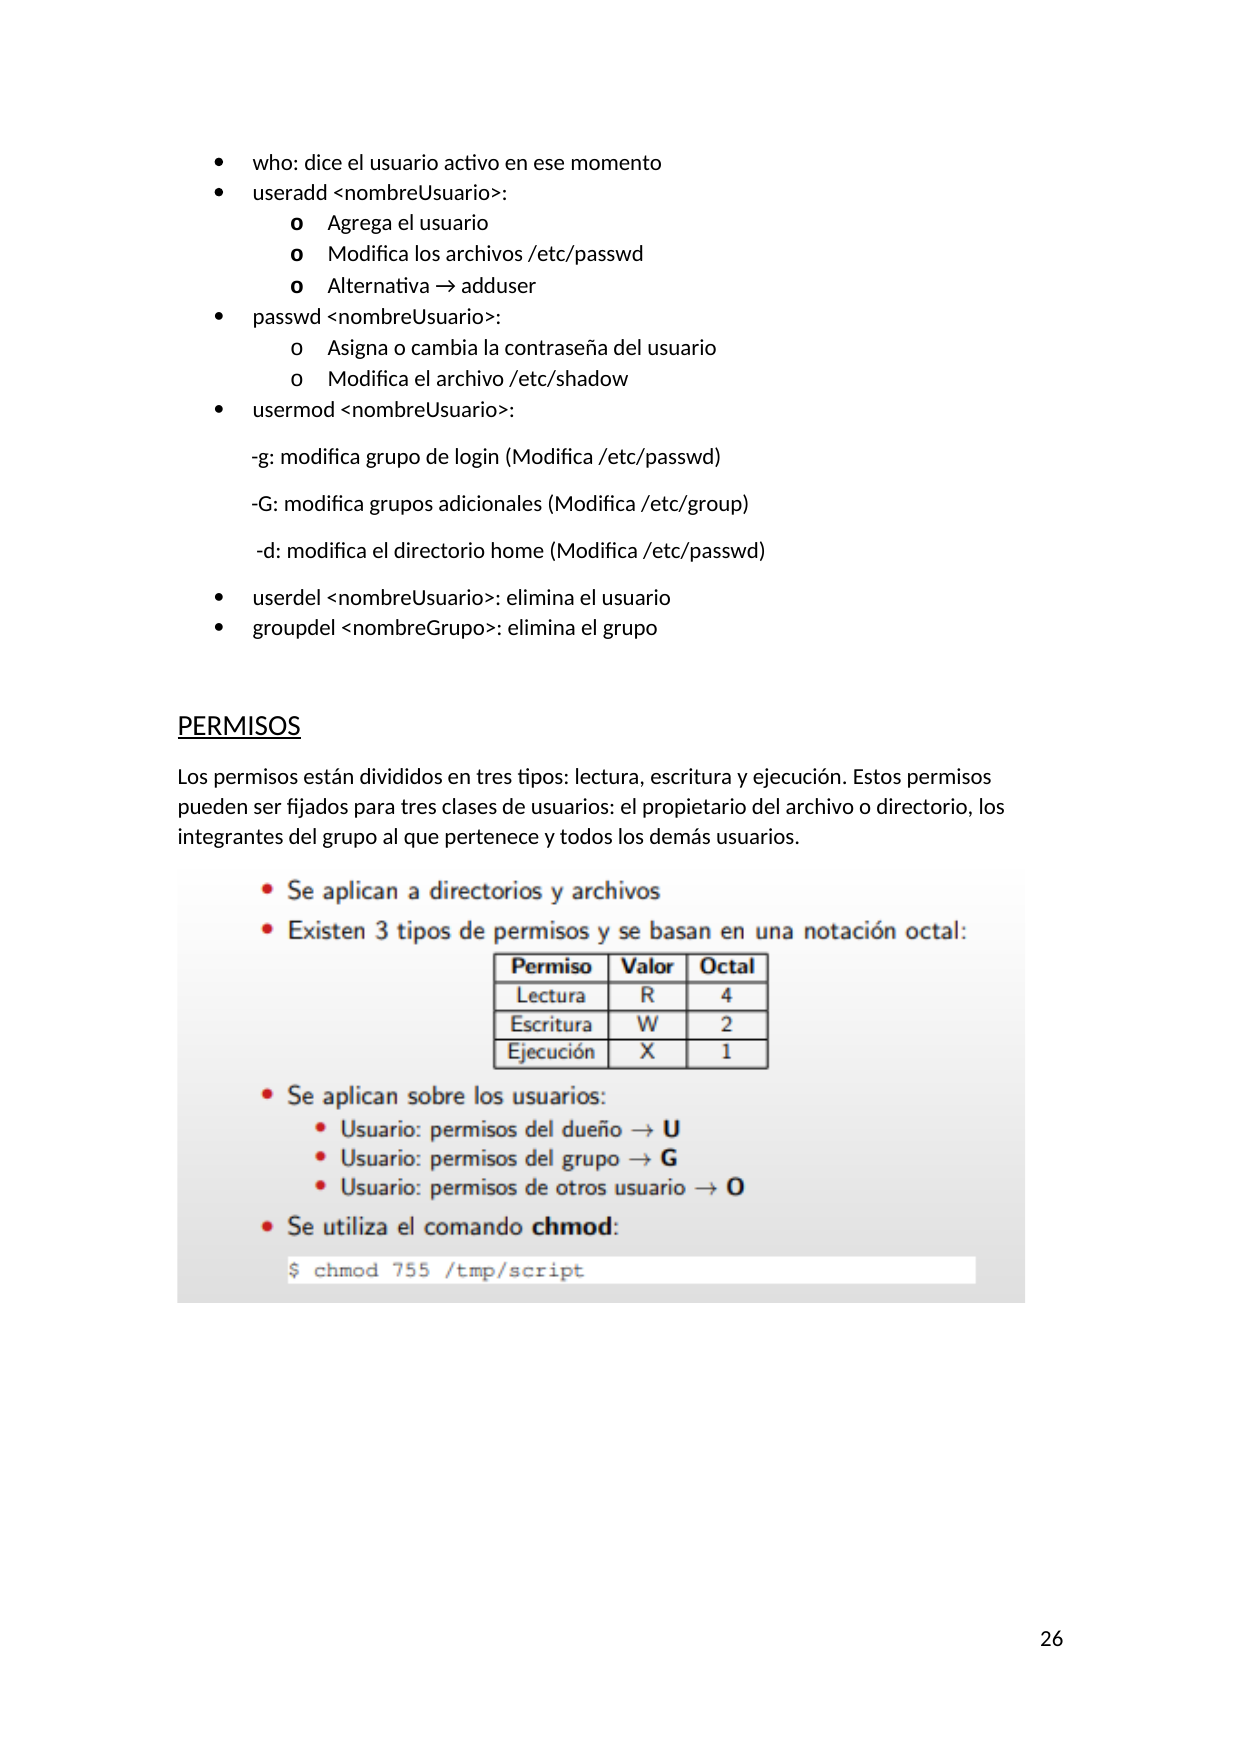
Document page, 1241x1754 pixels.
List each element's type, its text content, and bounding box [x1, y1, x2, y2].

list groupdel <nombreGrupo>: elimina el grupo [215, 613, 1063, 641]
text Los permisos están divididos en tres tipos: lectura, escritura y ejecución. Estos permisos pueden ser fijados para tres clases de usuarios: el propietario del archivo o directorio, los integrantes del grupo al que pertenece y todos los demás usuarios. [177, 762, 1063, 851]
list Alternativa → adduser [290, 271, 1063, 300]
list useradd <nombreUsuario>: [215, 178, 1063, 206]
list passwd <nombreUsuario>: [215, 302, 1063, 330]
list Agrega el usuario [290, 208, 1063, 237]
list Modifica el archivo /etc/shadow [290, 364, 1063, 393]
list Modifica los archivos /etc/passwd [290, 239, 1063, 269]
list Asigna o cambia la contraseña del usuario [290, 333, 1063, 362]
list usermod <nombreUsuario>: [215, 396, 1063, 423]
list who: dice el usuario activo en ese momento [215, 148, 1063, 176]
list userdel <nombreUsuario>: elimina el usuario [215, 583, 1063, 611]
picture [177, 869, 1026, 1303]
text PERMISOS [177, 707, 1063, 743]
text -d: modifica el directorio home (Modifica /etc/passwd) [177, 536, 1063, 564]
text -g: modifica grupo de login (Modifica /etc/passwd) [251, 442, 1063, 470]
text -G: modifica grupos adicionales (Modifica /etc/group) [251, 489, 1063, 517]
